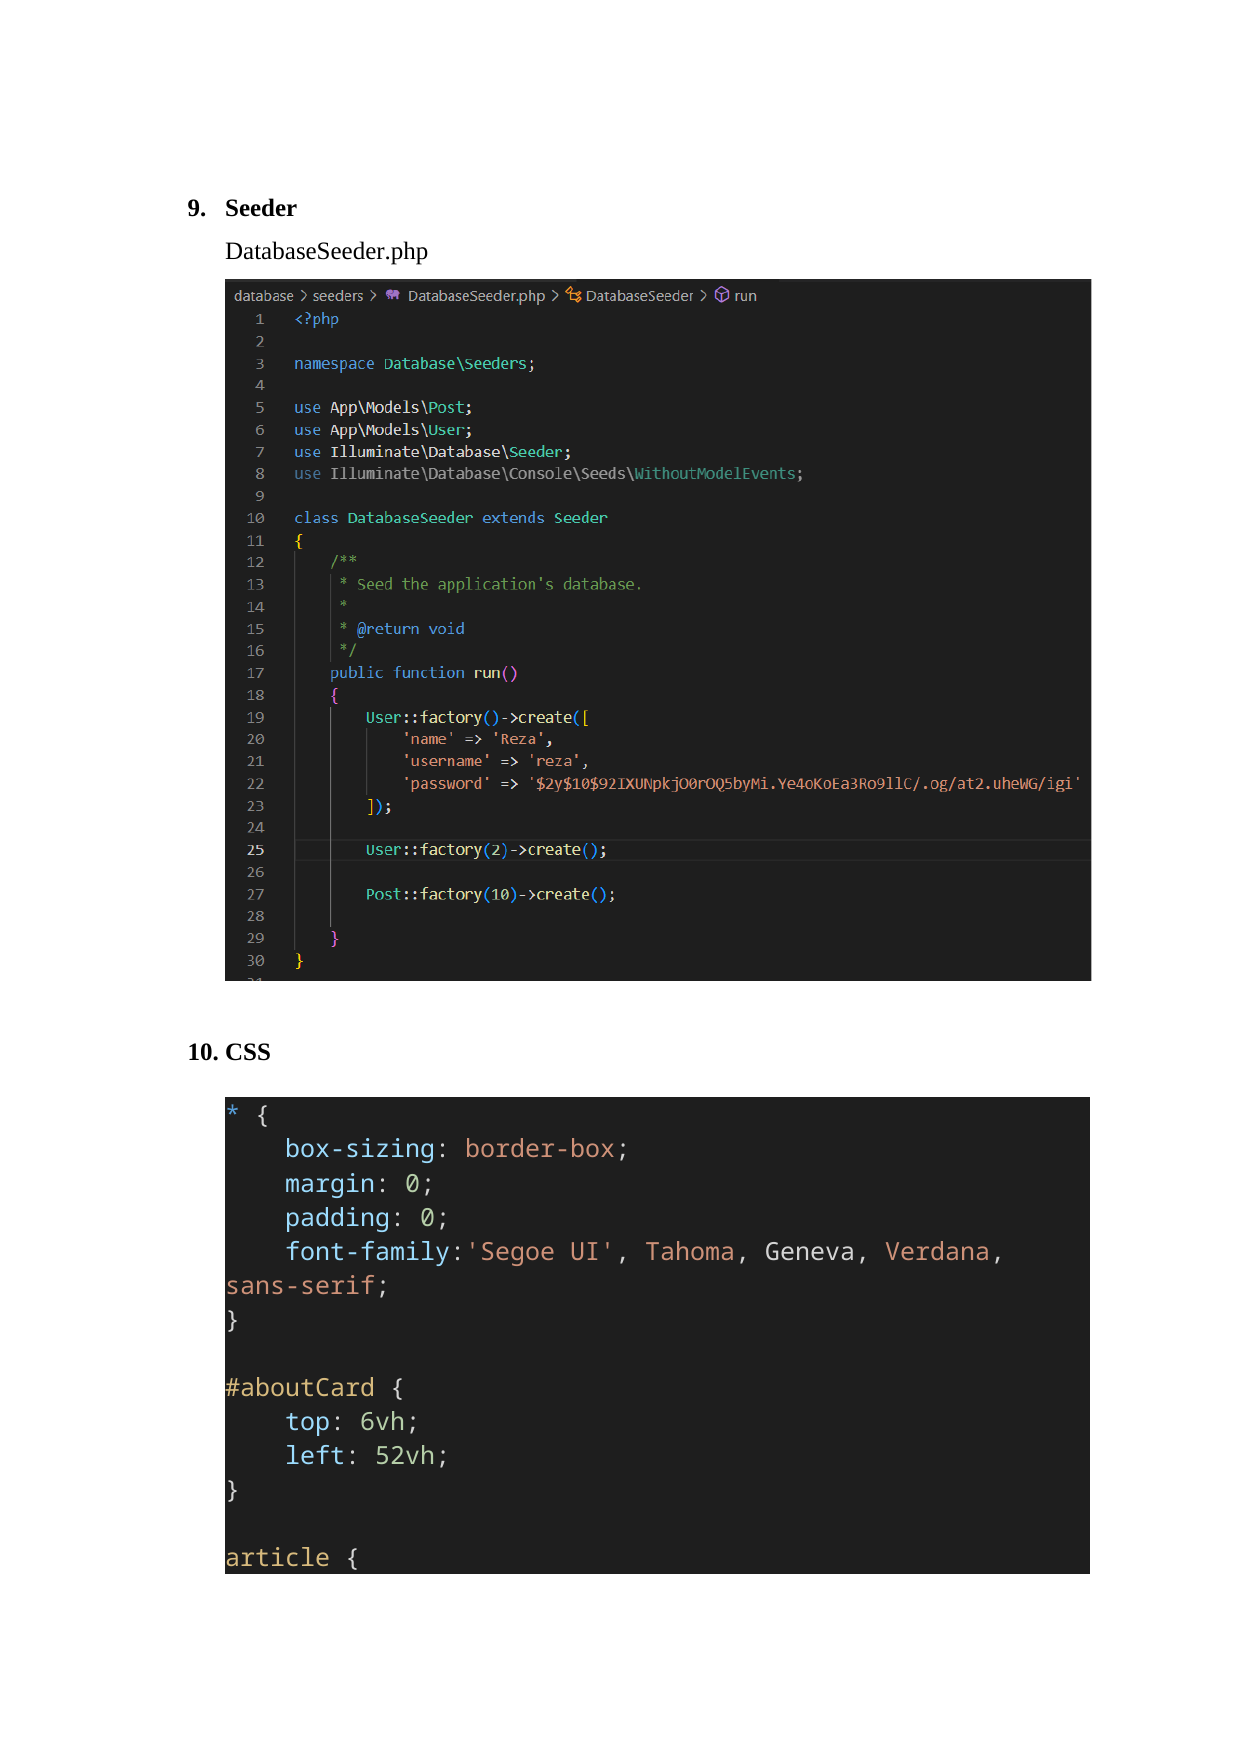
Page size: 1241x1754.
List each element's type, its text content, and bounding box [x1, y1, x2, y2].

text article { [225, 1540, 1090, 1574]
list Seeder [187, 193, 1090, 222]
text top: 6vh; [225, 1404, 1090, 1438]
text #aboutCard { [225, 1369, 1090, 1404]
text font-family:'Segoe UI', Tahoma, Geneva, Verdana, sans-serif; [225, 1233, 1090, 1301]
text } [225, 1301, 1090, 1336]
list DatabaseSeeder.php [225, 236, 1090, 265]
text } [225, 1472, 1090, 1506]
text * { [225, 1097, 1090, 1131]
list CSS [187, 1037, 1090, 1066]
text box-sizing: border-box; [225, 1131, 1090, 1165]
text left: 52vh; [225, 1438, 1090, 1472]
text padding: 0; [225, 1199, 1090, 1233]
text margin: 0; [225, 1165, 1090, 1199]
picture [225, 279, 1092, 981]
